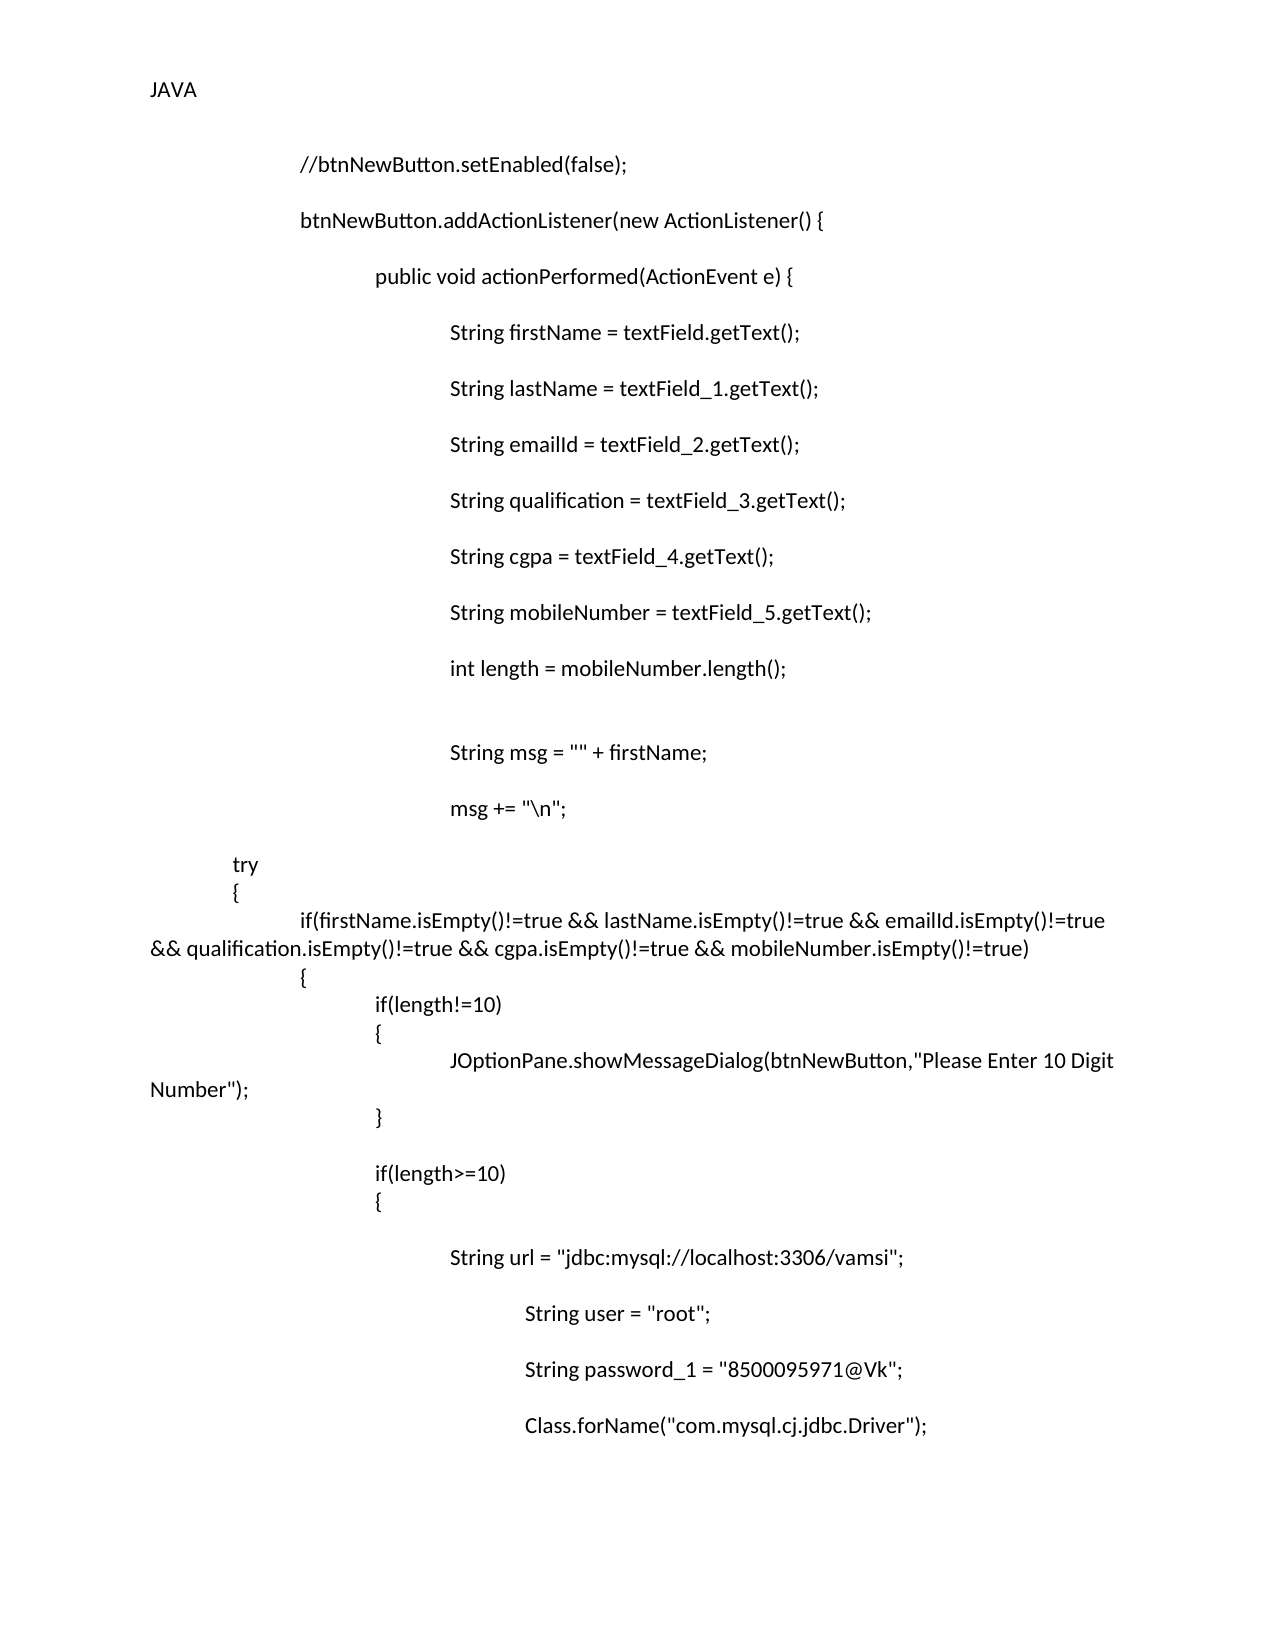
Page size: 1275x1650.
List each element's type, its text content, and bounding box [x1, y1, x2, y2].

text msg += "\n"; [150, 794, 1125, 822]
text if(length>=10) [150, 1159, 1125, 1187]
text if(firstName.isEmpty()!=true && lastName.isEmpty()!=true && emailId.isEmpty()!=true && qualification.isEmpty()!=true && cgpa.isEmpty()!=true && mobileNumber.isEmpty()!=true) [150, 907, 1125, 963]
text String mobileNumber = textField_5.getText(); [150, 598, 1125, 626]
text JOptionPane.showMessageDialog(btnNewButton,"Please Enter 10 Digit Number"); [150, 1047, 1125, 1103]
text { [150, 963, 1125, 991]
text String emailId = textField_2.getText(); [150, 430, 1125, 458]
text public void actionPerformed(ActionEvent e) { [150, 262, 1125, 290]
text String lastName = textField_1.getText(); [150, 374, 1125, 402]
text String msg = "" + firstName; [150, 738, 1125, 766]
text } [150, 1103, 1125, 1131]
text String qualification = textField_3.getText(); [150, 486, 1125, 514]
text String password_1 = "8500095971@Vk"; [150, 1355, 1125, 1383]
text //btnNewButton.setEnabled(false); [150, 150, 1125, 178]
text { [150, 1019, 1125, 1047]
text Class.forName("com.mysql.cj.jdbc.Driver"); [150, 1411, 1125, 1439]
text String firstName = textField.getText(); [150, 318, 1125, 346]
text if(length!=10) [150, 991, 1125, 1019]
text String user = "root"; [150, 1299, 1125, 1327]
text int length = mobileNumber.length(); [150, 654, 1125, 682]
text String cgpa = textField_4.getText(); [150, 542, 1125, 570]
text { [150, 1187, 1125, 1215]
text String url = "jdbc:mysql://localhost:3306/vamsi"; [150, 1243, 1125, 1271]
text btnNewButton.addActionListener(new ActionListener() { [150, 206, 1125, 234]
text try [150, 851, 1125, 878]
text { [150, 878, 1125, 907]
